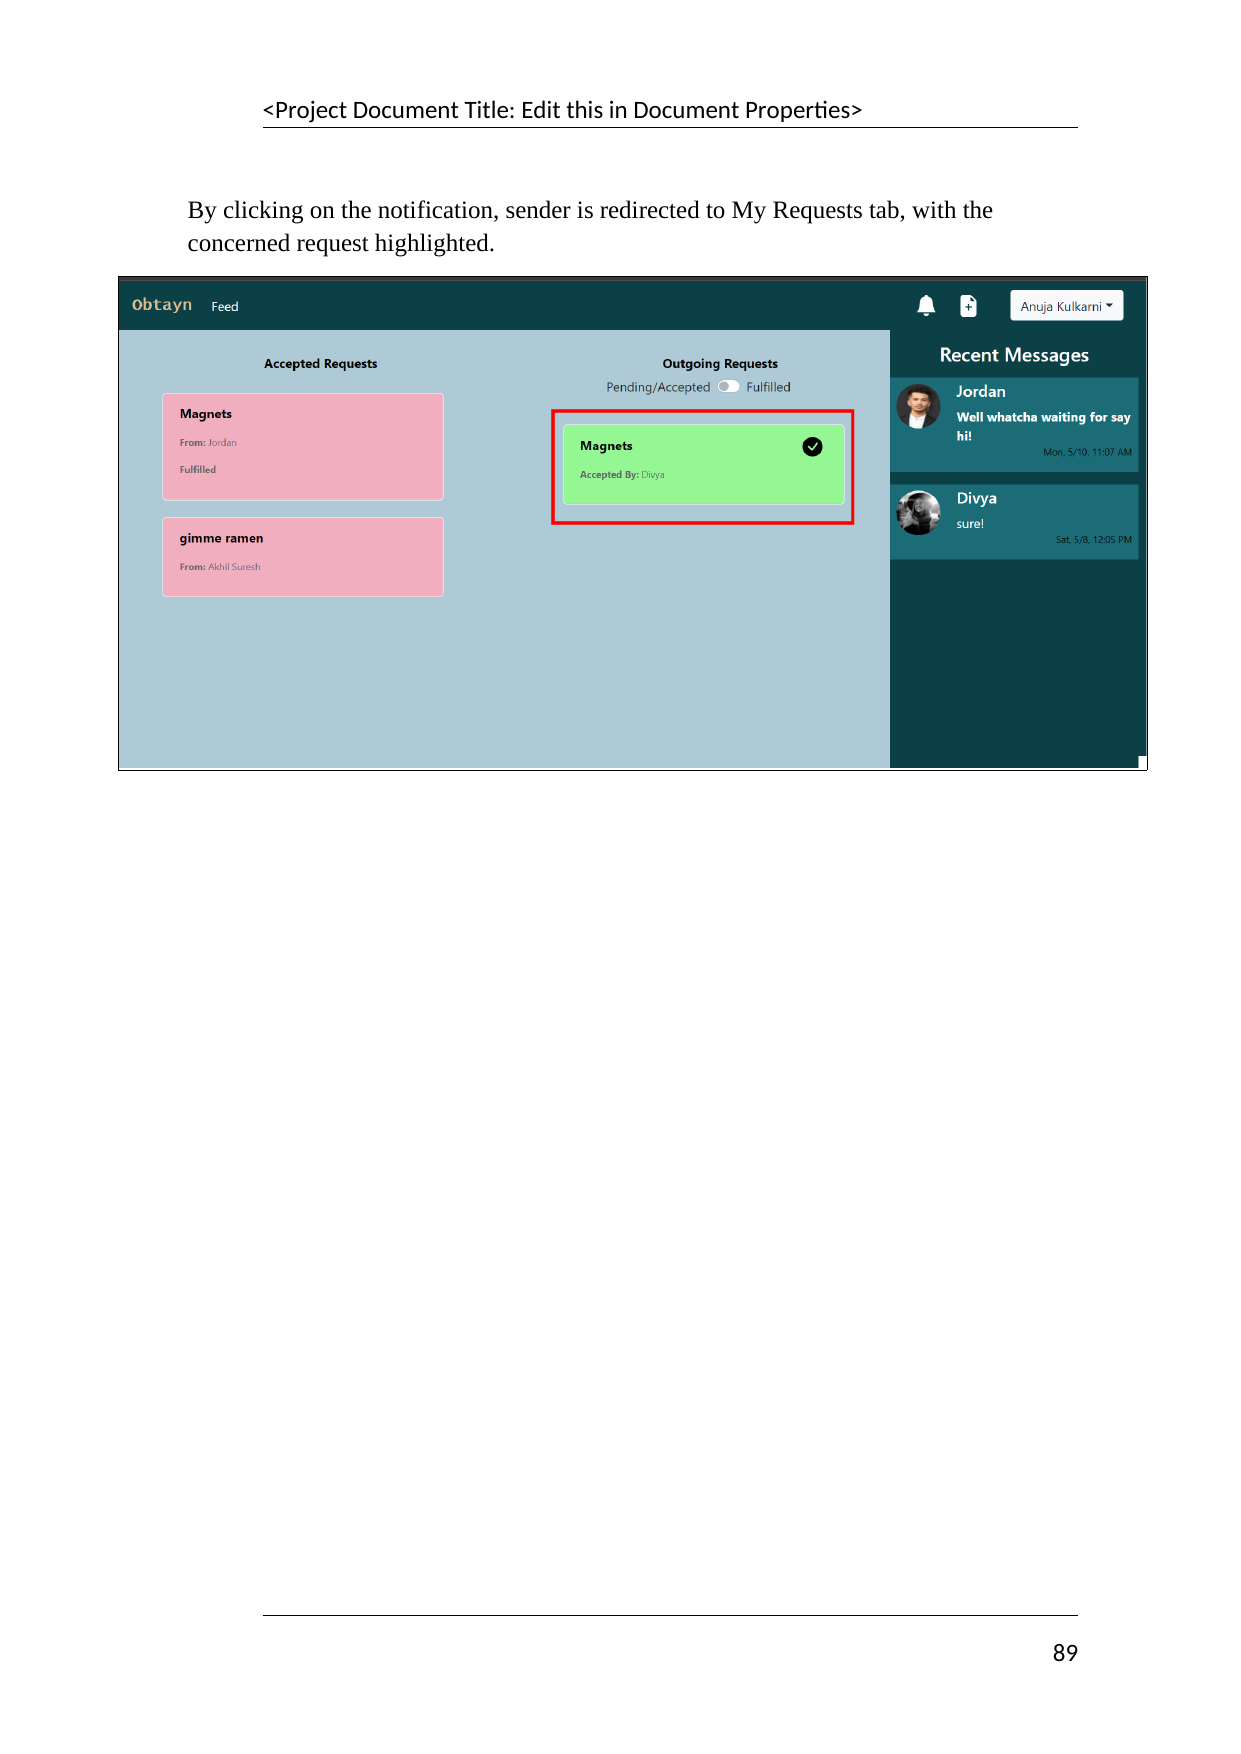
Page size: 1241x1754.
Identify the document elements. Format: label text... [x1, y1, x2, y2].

text By clicking on the notification, sender is redirected to My Requests tab, with the concerned request highlighted. [187, 195, 1078, 257]
picture [119, 277, 1147, 769]
